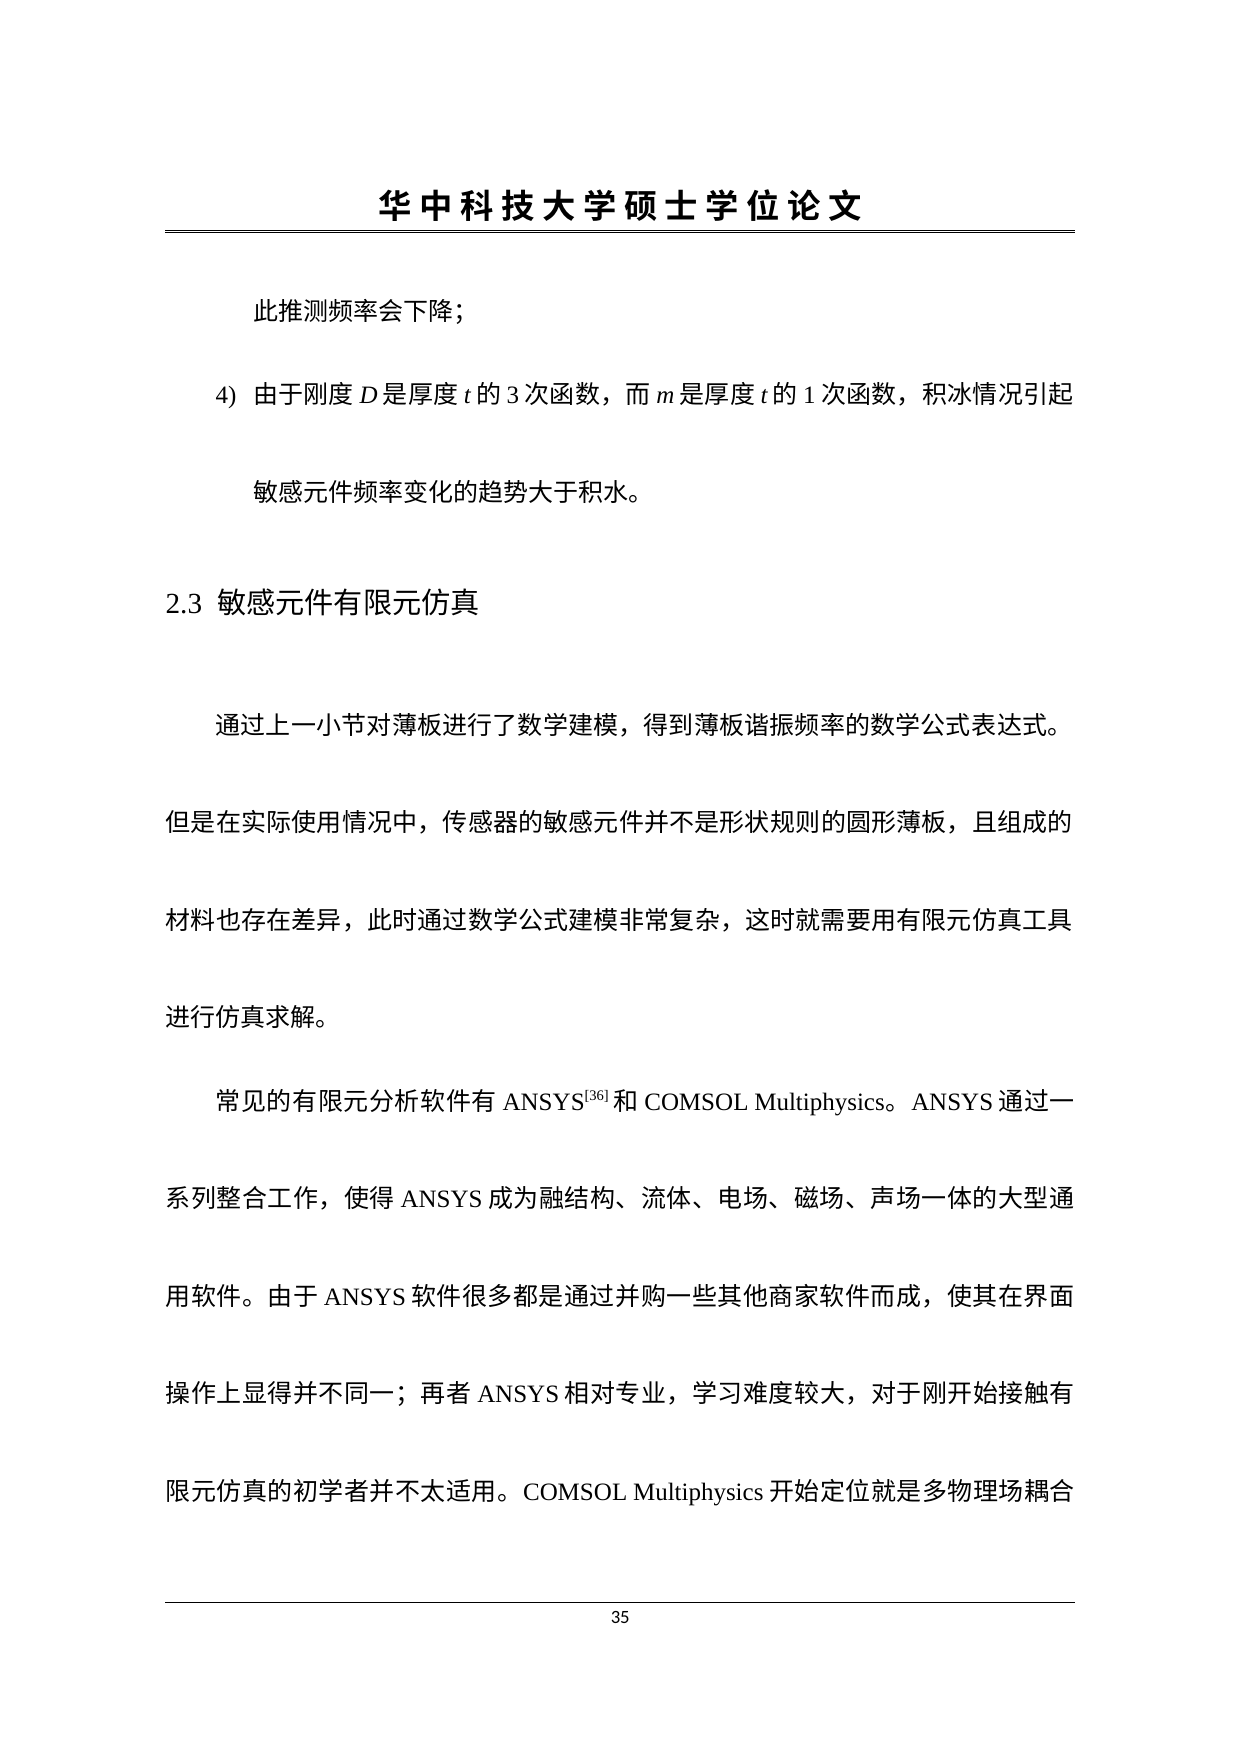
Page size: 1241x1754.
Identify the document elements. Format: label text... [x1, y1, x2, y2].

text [165, 1067, 1075, 1522]
list 敏感元件有限元仿真 [165, 568, 1075, 633]
text 通过上一小节对薄板进行了数学建模，得到薄板谐振频率的数学公式表达式。但是在实际使用情况中，传感器的敏感元件并不是形状规则的圆形薄板，且组成的材料也存在差异，此时通过数学公式建模非常复杂，这时就需要用有限元仿真工具进行仿真求解。 [165, 691, 1075, 1048]
list 由于刚度D是厚度t的3次函数，而m是厚度t的1次函数，积冰情况引起敏感元件频率变化的趋势大于积水。 [215, 360, 1075, 523]
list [215, 277, 1075, 342]
